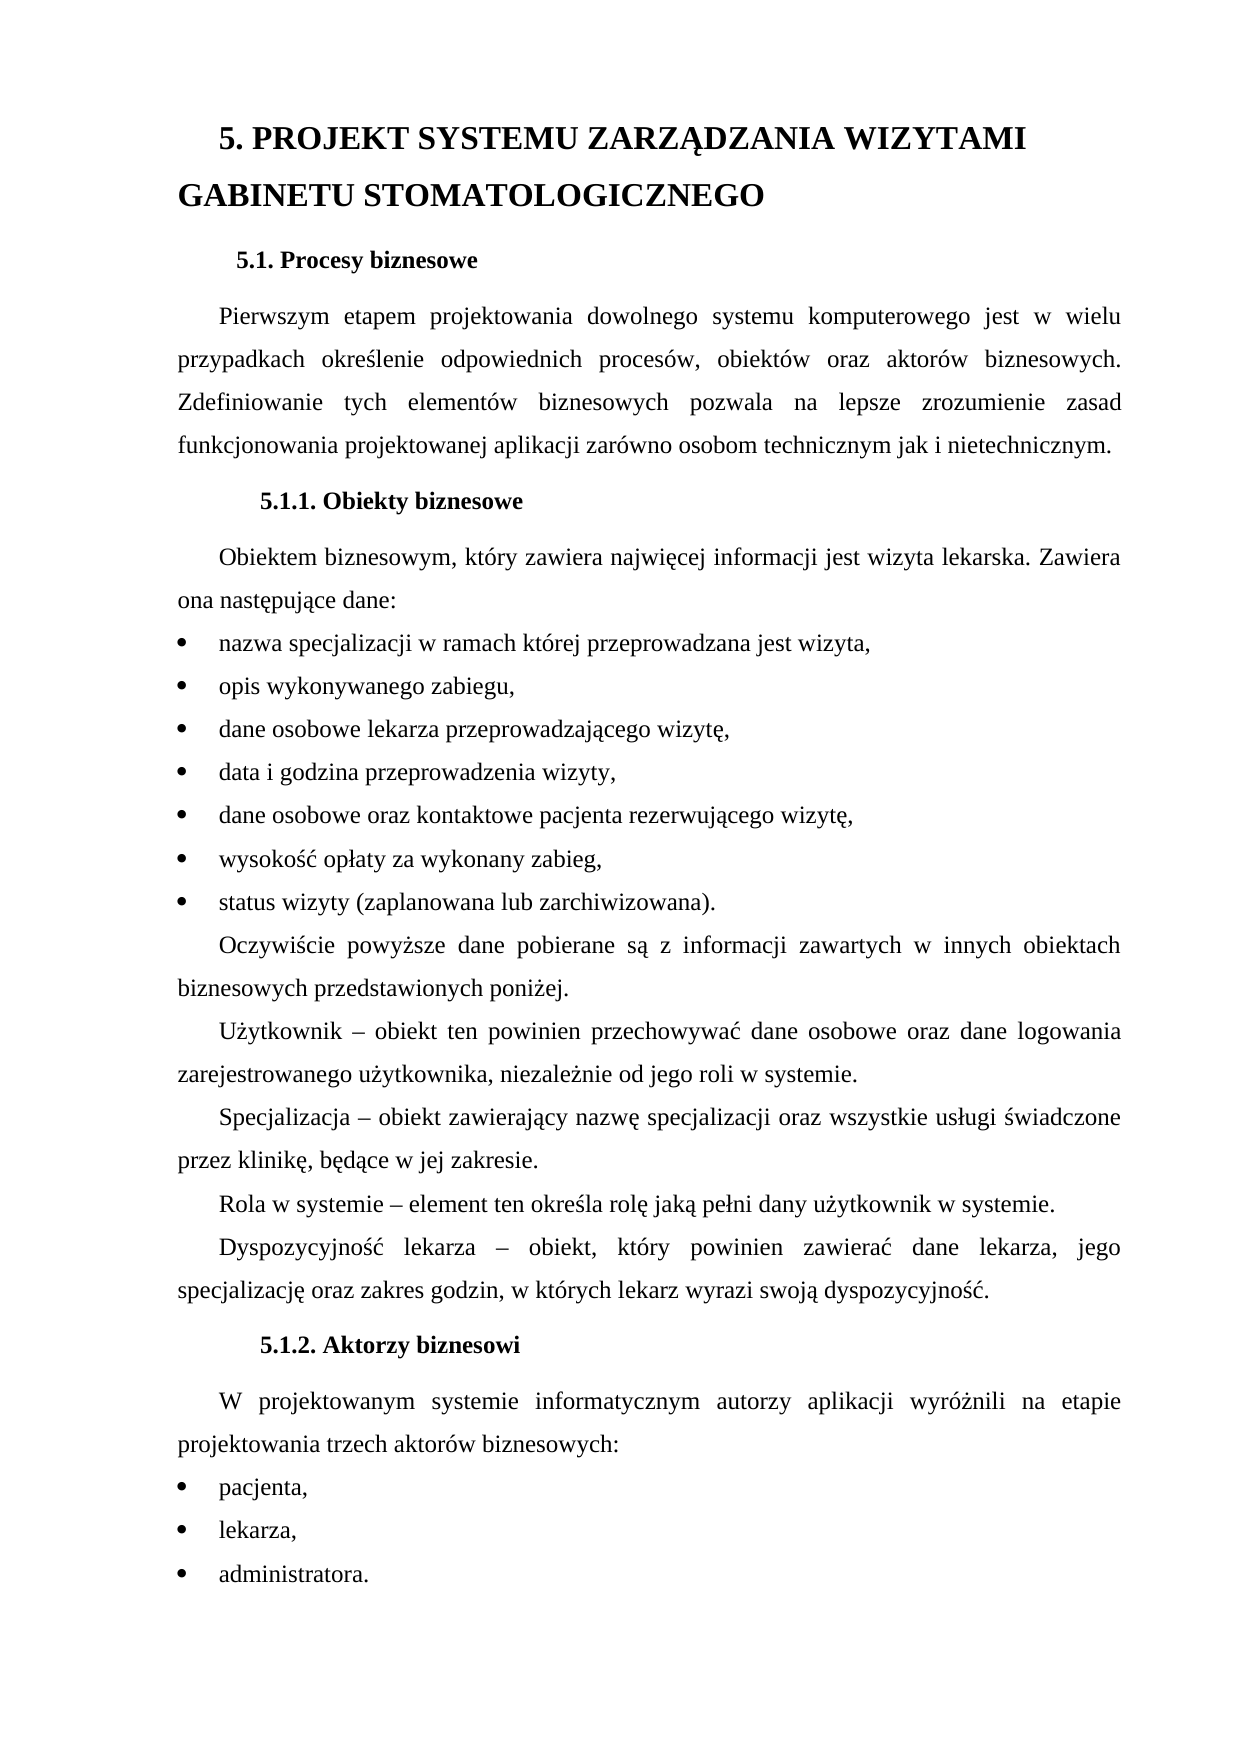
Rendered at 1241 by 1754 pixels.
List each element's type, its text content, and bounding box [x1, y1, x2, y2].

subtitle Projekt systemu zarządzania wizytami gabinetu stomatologicznego [177, 118, 1122, 214]
text Oczywiście powyższe dane pobierane są z informacji zawartych w innych obiektach biznesowych przedstawionych poniżej. [177, 930, 1122, 1002]
list pacjenta, [177, 1472, 1122, 1501]
list opis wykonywanego zabiegu, [177, 671, 1122, 700]
subtitle Procesy biznesowe [177, 246, 1122, 274]
subtitle Obiekty biznesowe [177, 486, 1122, 515]
text Obiektem biznesowym, który zawiera najwięcej informacji jest wizyta lekarska. Zawiera ona następujące dane: [177, 542, 1122, 614]
list administratora. [177, 1559, 1122, 1587]
list dane osobowe oraz kontaktowe pacjenta rezerwującego wizytę, [177, 801, 1122, 829]
list wysokość opłaty za wykonany zabieg, [177, 844, 1122, 872]
list data i godzina przeprowadzenia wizyty, [177, 757, 1122, 786]
list status wizyty (zaplanowana lub zarchiwizowana). [177, 887, 1122, 916]
subtitle Aktorzy biznesowi [177, 1331, 1122, 1359]
text Rola w systemie – element ten określa rolę jaką pełni dany użytkownik w systemie. [177, 1189, 1122, 1217]
text Dyspozycyjność lekarza – obiekt, który powinien zawierać dane lekarza, jego specjalizację oraz zakres godzin, w których lekarz wyrazi swoją dyspozycyjność. [177, 1232, 1122, 1304]
list lekarza, [177, 1516, 1122, 1544]
text Użytkownik – obiekt ten powinien przechowywać dane osobowe oraz dane logowania zarejestrowanego użytkownika, niezależnie od jego roli w systemie. [177, 1016, 1122, 1088]
text W projektowanym systemie informatycznym autorzy aplikacji wyróżnili na etapie projektowania trzech aktorów biznesowych: [177, 1386, 1122, 1458]
text Pierwszym etapem projektowania dowolnego systemu komputerowego jest w wielu przypadkach określenie odpowiednich procesów, obiektów oraz aktorów biznesowych. Zdefiniowanie tych elementów biznesowych pozwala na lepsze zrozumienie zasad funkcjonowania projektowanej aplikacji zarówno osobom technicznym jak i nietechnicznym. [177, 301, 1122, 459]
list dane osobowe lekarza przeprowadzającego wizytę, [177, 714, 1122, 743]
list nazwa specjalizacji w ramach której przeprowadzana jest wizyta, [177, 628, 1122, 657]
text Specjalizacja – obiekt zawierający nazwę specjalizacji oraz wszystkie usługi świadczone przez klinikę, będące w jej zakresie. [177, 1102, 1122, 1174]
